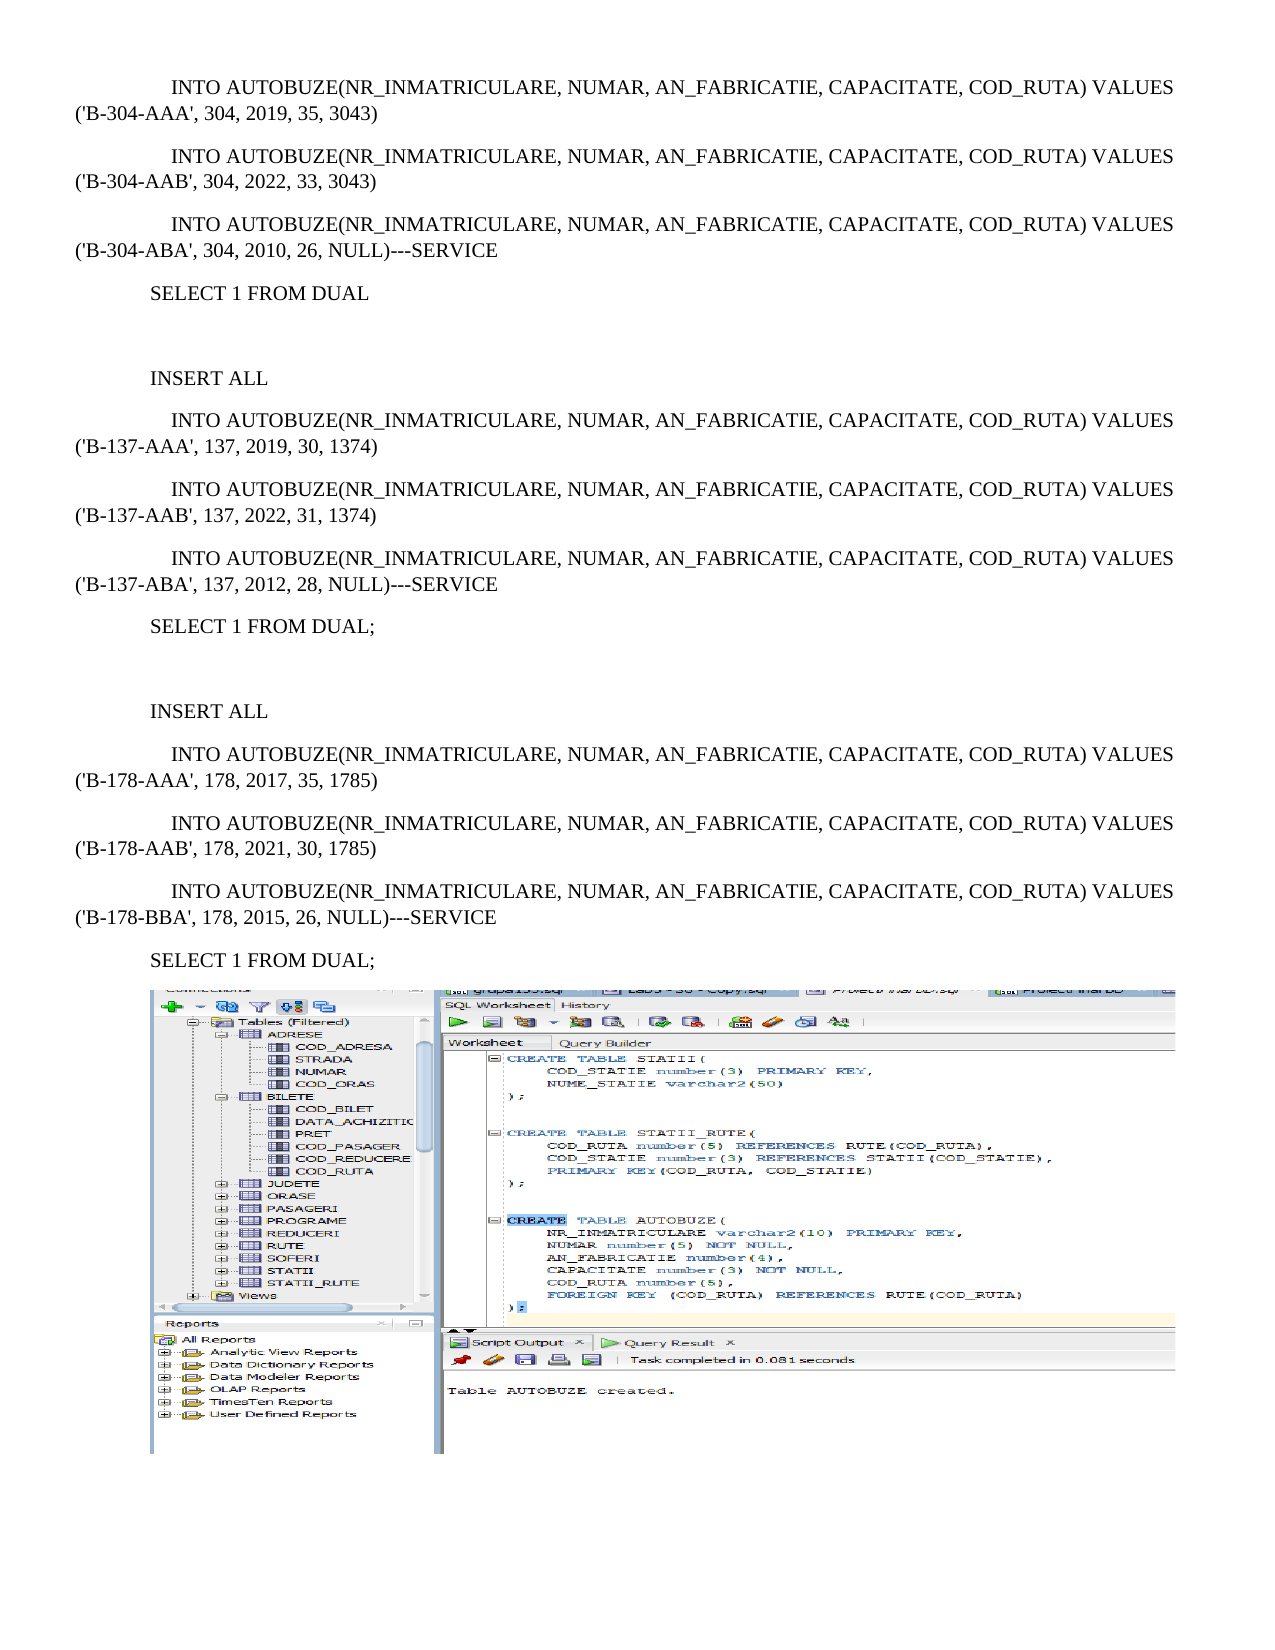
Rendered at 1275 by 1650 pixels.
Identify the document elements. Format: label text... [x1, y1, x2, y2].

text SELECT 1 FROM DUAL [75, 281, 1200, 305]
text SELECT 1 FROM DUAL; [75, 614, 1200, 638]
text INTO AUTOBUZE(NR_INMATRICULARE, NUMAR, AN_FABRICATIE, CAPACITATE, COD_RUTA) VALUES ('B-304-ABA', 304, 2010, 26, NULL)---SERVICE [75, 212, 1200, 262]
text INTO AUTOBUZE(NR_INMATRICULARE, NUMAR, AN_FABRICATIE, CAPACITATE, COD_RUTA) VALUES ('B-137-AAA', 137, 2019, 30, 1374) [75, 408, 1200, 458]
text INSERT ALL [75, 366, 1200, 390]
text INSERT ALL [75, 699, 1200, 723]
text INTO AUTOBUZE(NR_INMATRICULARE, NUMAR, AN_FABRICATIE, CAPACITATE, COD_RUTA) VALUES ('B-304-AAB', 304, 2022, 33, 3043) [75, 143, 1200, 193]
text INTO AUTOBUZE(NR_INMATRICULARE, NUMAR, AN_FABRICATIE, CAPACITATE, COD_RUTA) VALUES ('B-137-ABA', 137, 2012, 28, NULL)---SERVICE [75, 546, 1200, 596]
text INTO AUTOBUZE(NR_INMATRICULARE, NUMAR, AN_FABRICATIE, CAPACITATE, COD_RUTA) VALUES ('B-178-AAA', 178, 2017, 35, 1785) [75, 742, 1200, 792]
text INTO AUTOBUZE(NR_INMATRICULARE, NUMAR, AN_FABRICATIE, CAPACITATE, COD_RUTA) VALUES ('B-178-AAB', 178, 2021, 30, 1785) [75, 810, 1200, 860]
text SELECT 1 FROM DUAL; [75, 947, 1200, 972]
text INTO AUTOBUZE(NR_INMATRICULARE, NUMAR, AN_FABRICATIE, CAPACITATE, COD_RUTA) VALUES ('B-178-BBA', 178, 2015, 26, NULL)---SERVICE [75, 879, 1200, 929]
picture [150, 990, 1176, 1454]
text INTO AUTOBUZE(NR_INMATRICULARE, NUMAR, AN_FABRICATIE, CAPACITATE, COD_RUTA) VALUES ('B-304-AAA', 304, 2019, 35, 3043) [75, 75, 1200, 125]
text INTO AUTOBUZE(NR_INMATRICULARE, NUMAR, AN_FABRICATIE, CAPACITATE, COD_RUTA) VALUES ('B-137-AAB', 137, 2022, 31, 1374) [75, 477, 1200, 527]
